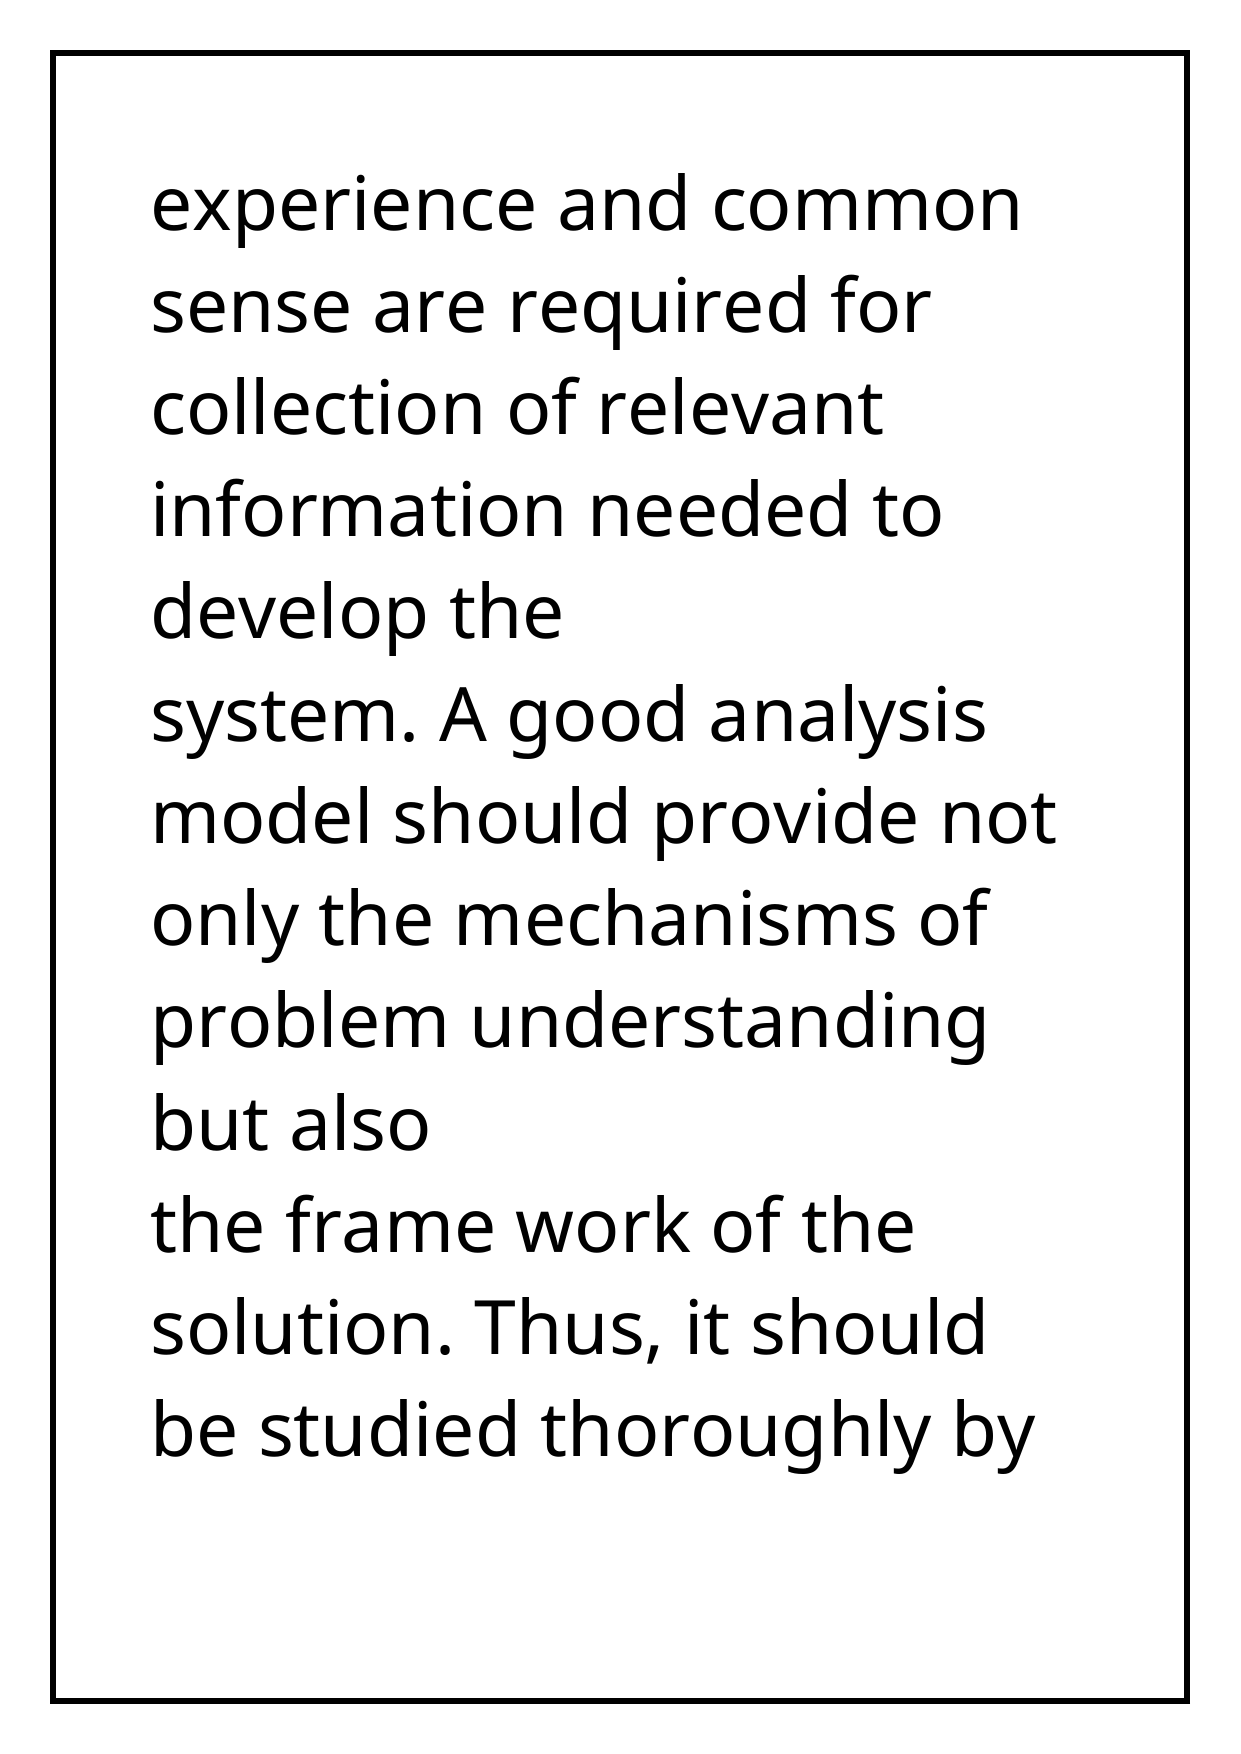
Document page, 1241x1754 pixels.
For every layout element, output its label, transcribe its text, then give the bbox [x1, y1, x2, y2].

text experience and common sense are required for collection of relevant information needed to develop the [150, 150, 1090, 661]
text system. A good analysis model should provide not only the mechanisms of problem understanding but also [150, 661, 1090, 1172]
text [150, 1172, 1090, 1478]
